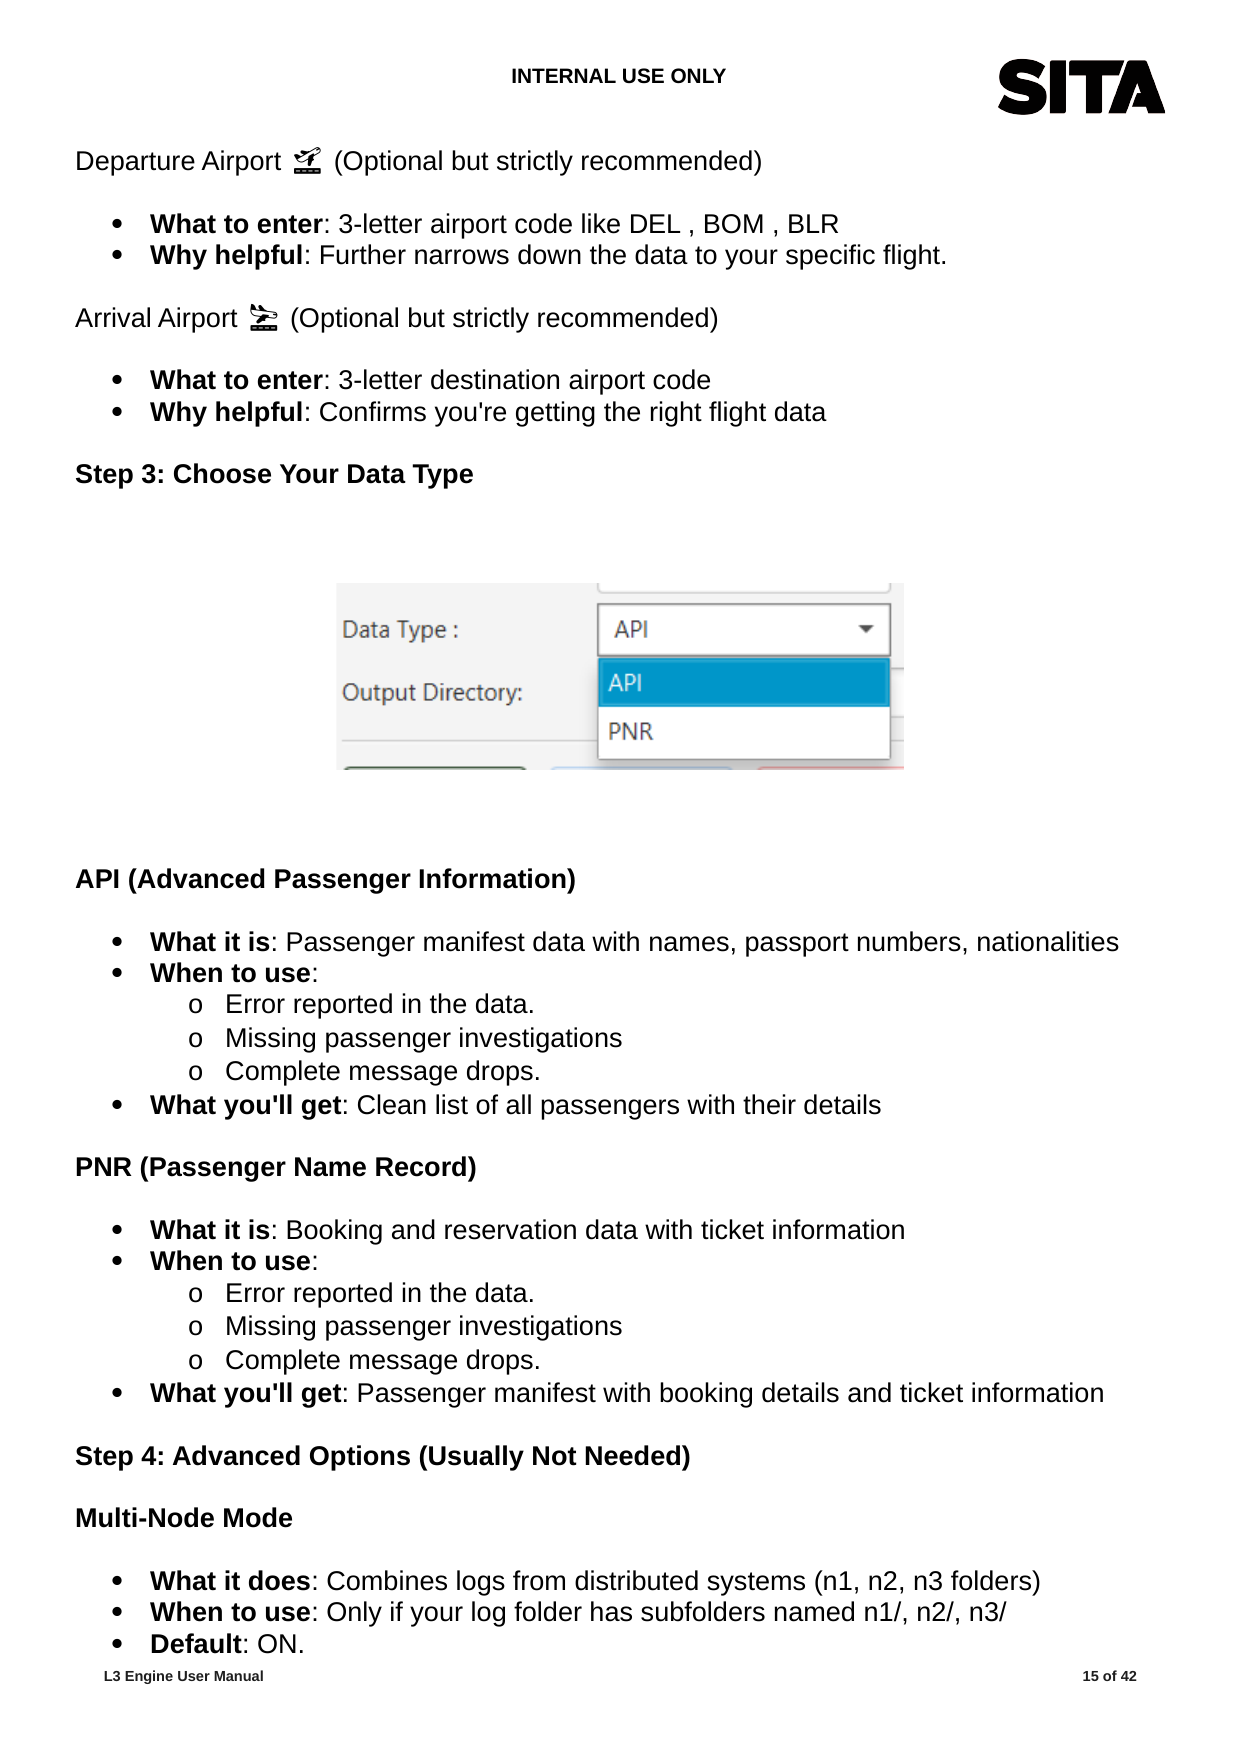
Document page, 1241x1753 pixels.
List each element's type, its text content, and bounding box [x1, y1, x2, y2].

title Default: ON. [112, 1628, 1165, 1659]
title Complete message drops. [187, 1344, 1165, 1377]
title What to enter: 3-letter destination airport code [112, 364, 1165, 396]
title Missing passenger investigations [187, 1310, 1165, 1344]
title What to enter: 3-letter airport code like DEL , BOM , BLR [112, 208, 1165, 239]
title When to use: [112, 957, 1165, 988]
title When to use: Only if your log folder has subfolders named n1/, n2/, n3/ [112, 1596, 1165, 1628]
title Multi-Node Mode [75, 1502, 1165, 1534]
picture [336, 583, 904, 770]
title Error reported in the data. [187, 988, 1165, 1022]
title Arrival Airport 🛬 (Optional but strictly recommended) [75, 302, 1165, 333]
title Step 4: Advanced Options (Usually Not Needed) [75, 1440, 1165, 1471]
title What it does: Combines logs from distributed systems (n1, n2, n3 folders) [112, 1565, 1165, 1596]
title PNR (Passenger Name Record) [75, 1151, 1165, 1183]
title Step 3: Choose Your Data Type [75, 458, 1165, 489]
title Why helpful: Confirms you're getting the right flight data [112, 396, 1165, 427]
title What you'll get: Clean list of all passengers with their details [112, 1089, 1165, 1120]
title When to use: [112, 1245, 1165, 1277]
title What it is: Passenger manifest data with names, passport numbers, nationalities [112, 926, 1165, 957]
title Missing passenger investigations [187, 1022, 1165, 1055]
title Complete message drops. [187, 1055, 1165, 1089]
title Departure Airport 🛫 (Optional but strictly recommended) [75, 145, 1165, 177]
title API (Advanced Passenger Information) [75, 863, 1165, 894]
title What it is: Booking and reservation data with ticket information [112, 1214, 1165, 1245]
title Error reported in the data. [187, 1277, 1165, 1310]
title What you'll get: Passenger manifest with booking details and ticket information [112, 1377, 1165, 1409]
title Why helpful: Further narrows down the data to your specific flight. [112, 239, 1165, 271]
